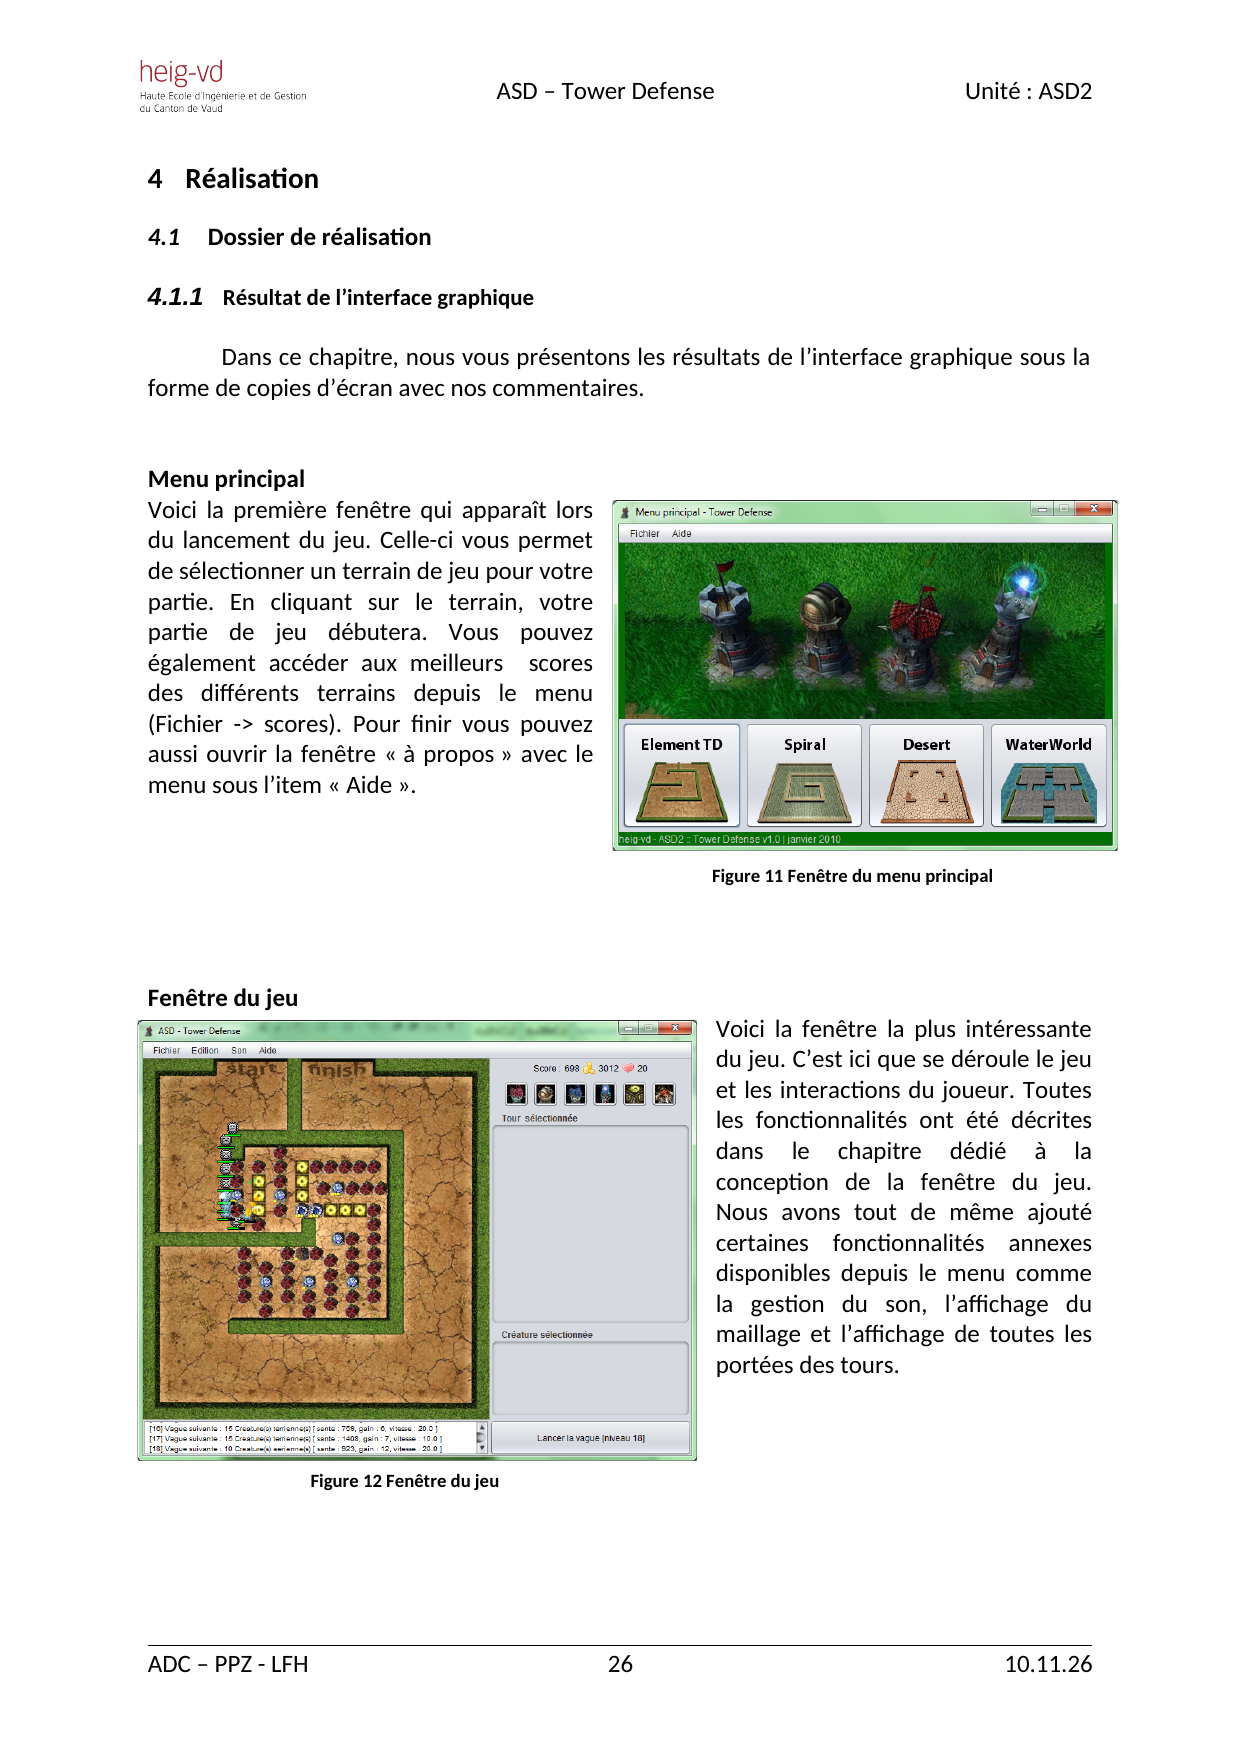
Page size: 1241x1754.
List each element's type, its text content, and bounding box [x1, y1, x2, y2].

picture [137, 1020, 697, 1461]
subtitle Dossier de réalisation [148, 221, 1092, 251]
subtitle Réalisation [148, 160, 1092, 196]
text Dans ce chapitre, nous vous présentons les résultats de l’interface graphique sous la forme de copies d’écran avec nos commentaires. [148, 342, 1092, 403]
text Voici la fenêtre la plus intéressante du jeu. C’est ici que se déroule le jeu et les interactions du joueur. Toutes les fonctionnalités ont été décrites dans le chapitre dédié à la conception de la fenêtre du jeu. Nous avons tout de même ajouté certaines fonctionnalités annexes disponibles depuis le menu comme la gestion du son, l’affichage du maillage et l’affichage de toutes les portées des tours. [148, 1013, 1092, 1379]
picture [612, 500, 1118, 851]
subtitle Résultat de l’interface graphique [148, 282, 1092, 311]
text Fenêtre du jeu [148, 982, 1092, 1013]
picture [136, 57, 310, 114]
text Menu principal [148, 464, 1092, 494]
